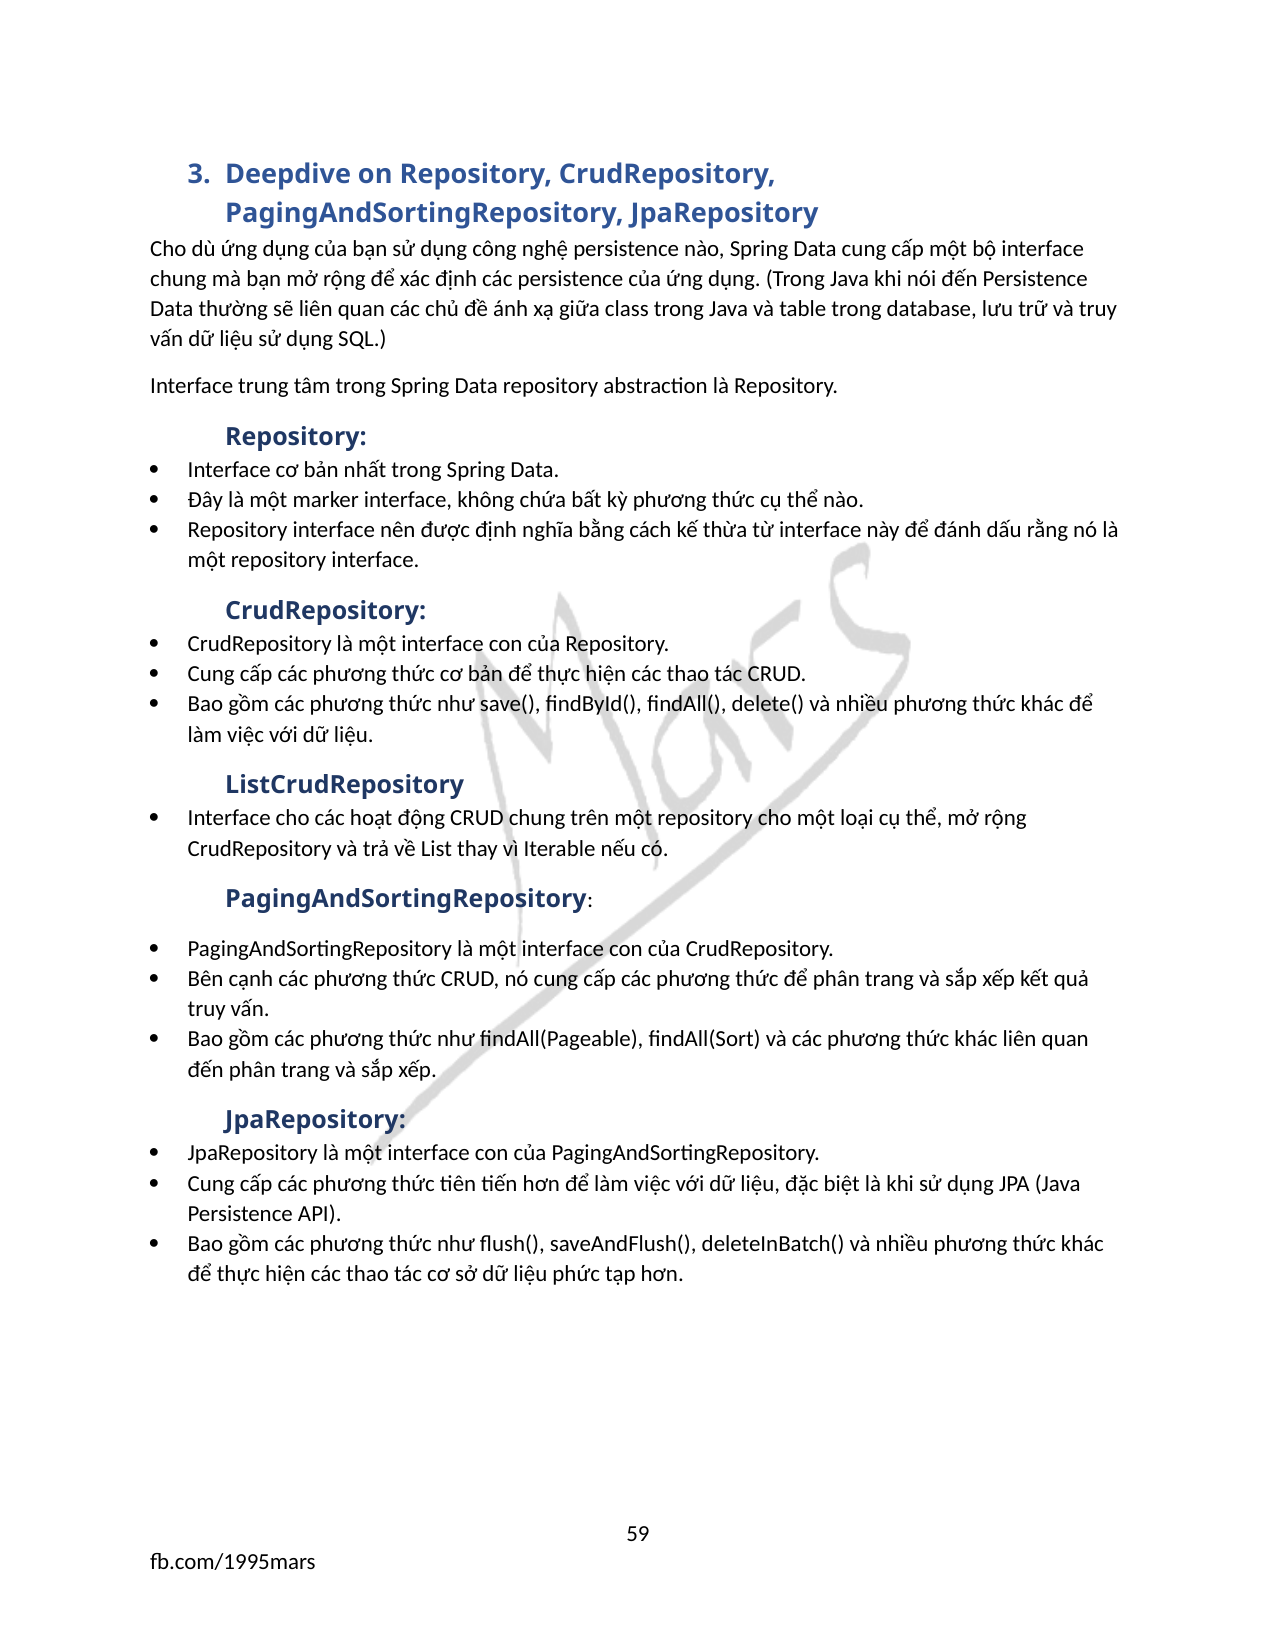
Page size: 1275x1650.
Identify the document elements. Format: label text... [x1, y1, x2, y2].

list Đây là một marker interface, không chứa bất kỳ phương thức cụ thể nào. [150, 485, 1125, 513]
text Interface trung tâm trong Spring Data repository abstraction là Repository. [150, 371, 1125, 399]
list JpaRepository là một interface con của PagingAndSortingRepository. [150, 1138, 1125, 1166]
list Interface cơ bản nhất trong Spring Data. [150, 455, 1125, 483]
list Bao gồm các phương thức như save(), findById(), findAll(), delete() và nhiều phương thức khác để làm việc với dữ liệu. [150, 689, 1125, 748]
list Bên cạnh các phương thức CRUD, nó cung cấp các phương thức để phân trang và sắp xếp kết quả truy vấn. [150, 964, 1125, 1022]
subtitle CrudRepository: [150, 592, 1125, 626]
list Cung cấp các phương thức cơ bản để thực hiện các thao tác CRUD. [150, 659, 1125, 687]
list Bao gồm các phương thức như flush(), saveAndFlush(), deleteInBatch() và nhiều phương thức khác để thực hiện các thao tác cơ sở dữ liệu phức tạp hơn. [150, 1229, 1125, 1287]
subtitle ListCrudRepository [150, 767, 1125, 801]
text PagingAndSortingRepository: [150, 881, 1125, 914]
subtitle JpaRepository: [150, 1102, 1125, 1136]
subtitle Repository: [150, 418, 1125, 452]
list Cung cấp các phương thức tiên tiến hơn để làm việc với dữ liệu, đặc biệt là khi sử dụng JPA (Java Persistence API). [150, 1169, 1125, 1227]
list Bao gồm các phương thức như findAll(Pageable), findAll(Sort) và các phương thức khác liên quan đến phân trang và sắp xếp. [150, 1024, 1125, 1083]
list Interface cho các hoạt động CRUD chung trên một repository cho một loại cụ thể, mở rộng CrudRepository và trả về List thay vì Iterable nếu có. [150, 803, 1125, 862]
text Cho dù ứng dụng của bạn sử dụng công nghệ persistence nào, Spring Data cung cấp một bộ interface chung mà bạn mở rộng để xác định các persistence của ứng dụng. (Trong Java khi nói đến Persistence Data thường sẽ liên quan các chủ đề ánh xạ giữa class trong Java và table trong database, lưu trữ và truy vấn dữ liệu sử dụng SQL.) [150, 234, 1125, 352]
list CrudRepository là một interface con của Repository. [150, 629, 1125, 657]
list PagingAndSortingRepository là một interface con của CrudRepository. [150, 934, 1125, 962]
subtitle Deepdive on Repository, CrudRepository, PagingAndSortingRepository, JpaRepository [187, 154, 1125, 231]
list Repository interface nên được định nghĩa bằng cách kế thừa từ interface này để đánh dấu rằng nó là một repository interface. [150, 515, 1125, 573]
